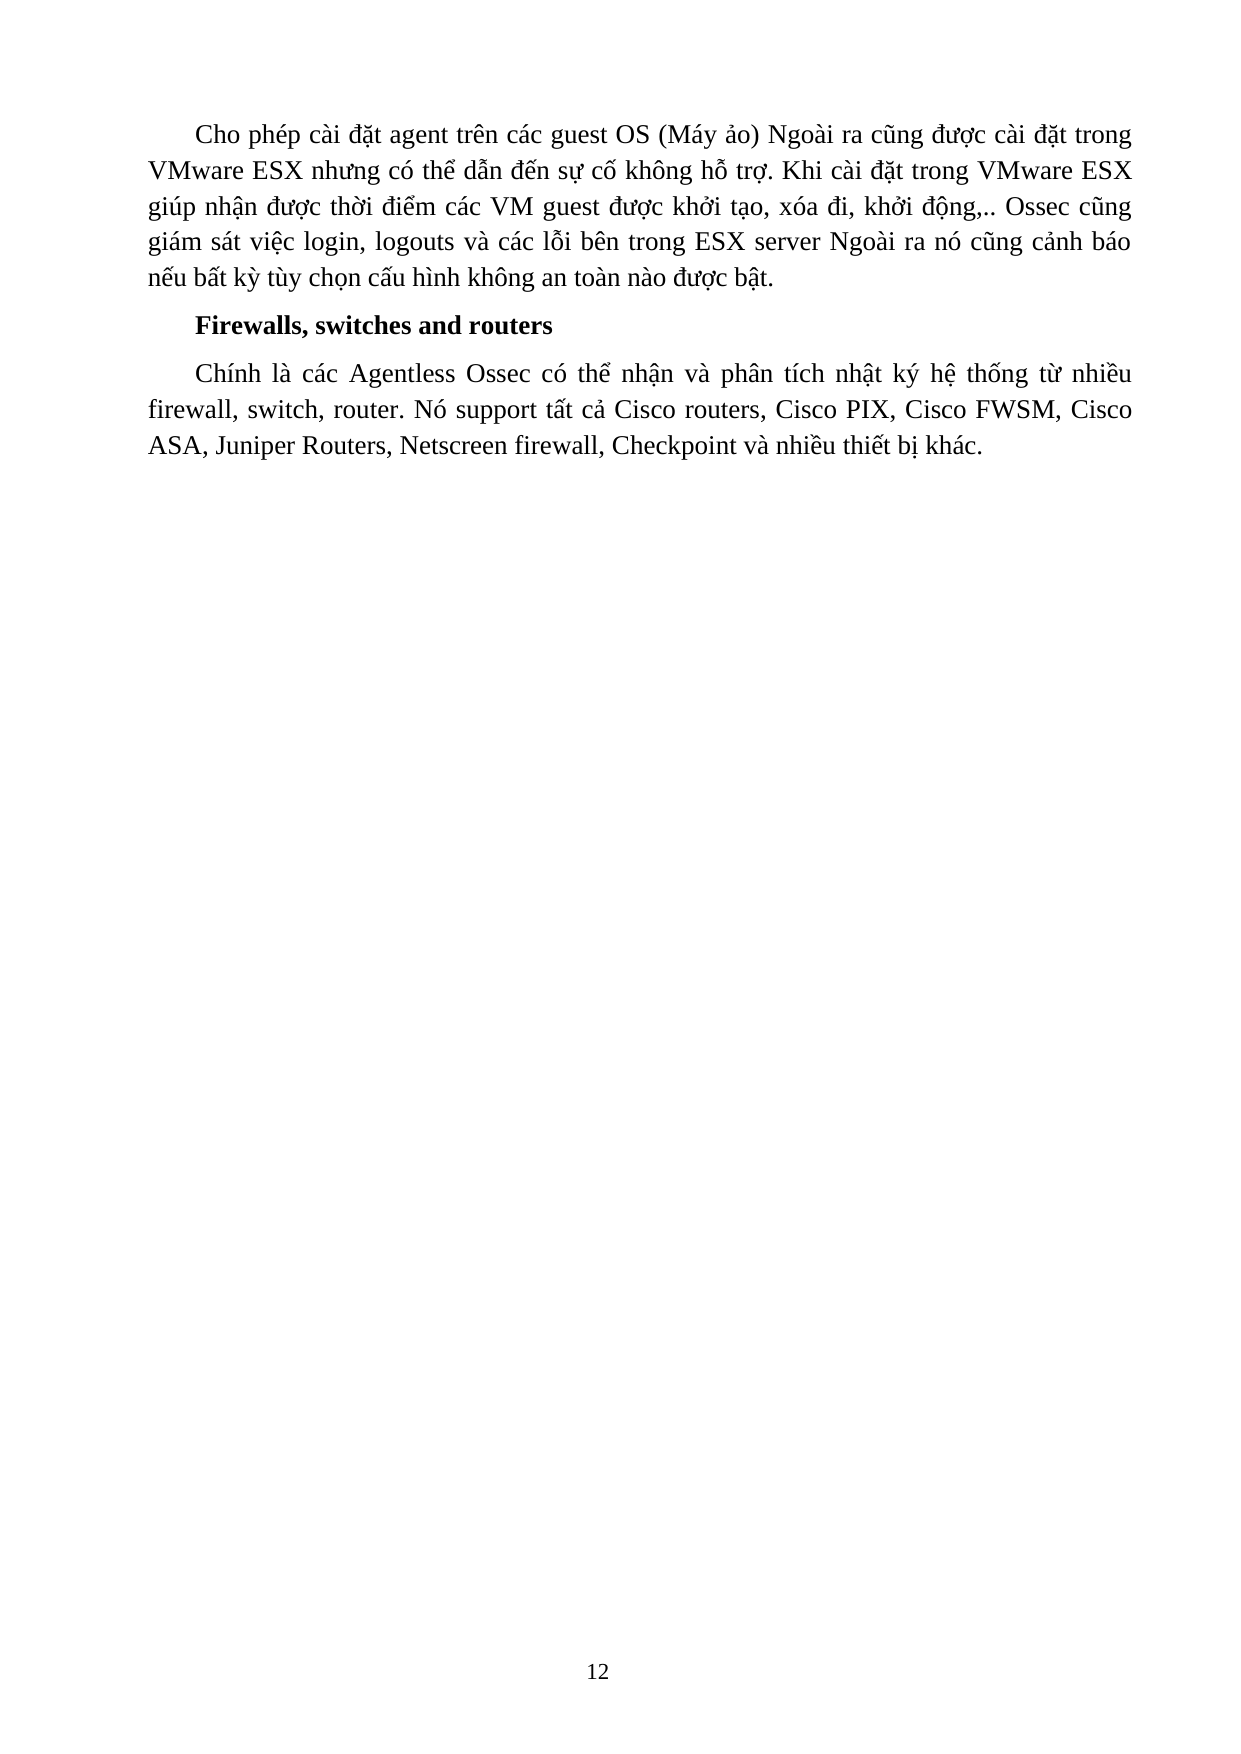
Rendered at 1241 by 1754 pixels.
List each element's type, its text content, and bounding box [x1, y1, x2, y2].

text Firewalls, switches and routers [148, 309, 1134, 340]
text Chính là các Agentless Ossec có thể nhận và phân tích nhật ký hệ thống từ nhiều firewall, switch, router. Nó support tất cả Cisco routers, Cisco PIX, Cisco FWSM, Cisco ASA, Juniper Routers, Netscreen firewall, Checkpoint và nhiều thiết bị khác. [148, 357, 1134, 460]
text Cho phép cài đặt agent trên các guest OS (Máy ảo) Ngoài ra cũng được cài đặt trong VMware ESX nhưng có thể dẫn đến sự cố không hỗ trợ. Khi cài đặt trong VMware ESX giúp nhận được thời điểm các VM guest được khởi tạo, xóa đi, khởi động,.. Ossec cũng giám sát việc login, logouts và các lỗi bên trong ESX server Ngoài ra nó cũng cảnh báo nếu bất kỳ tùy chọn cấu hình không an toàn nào được bật. [148, 118, 1134, 292]
